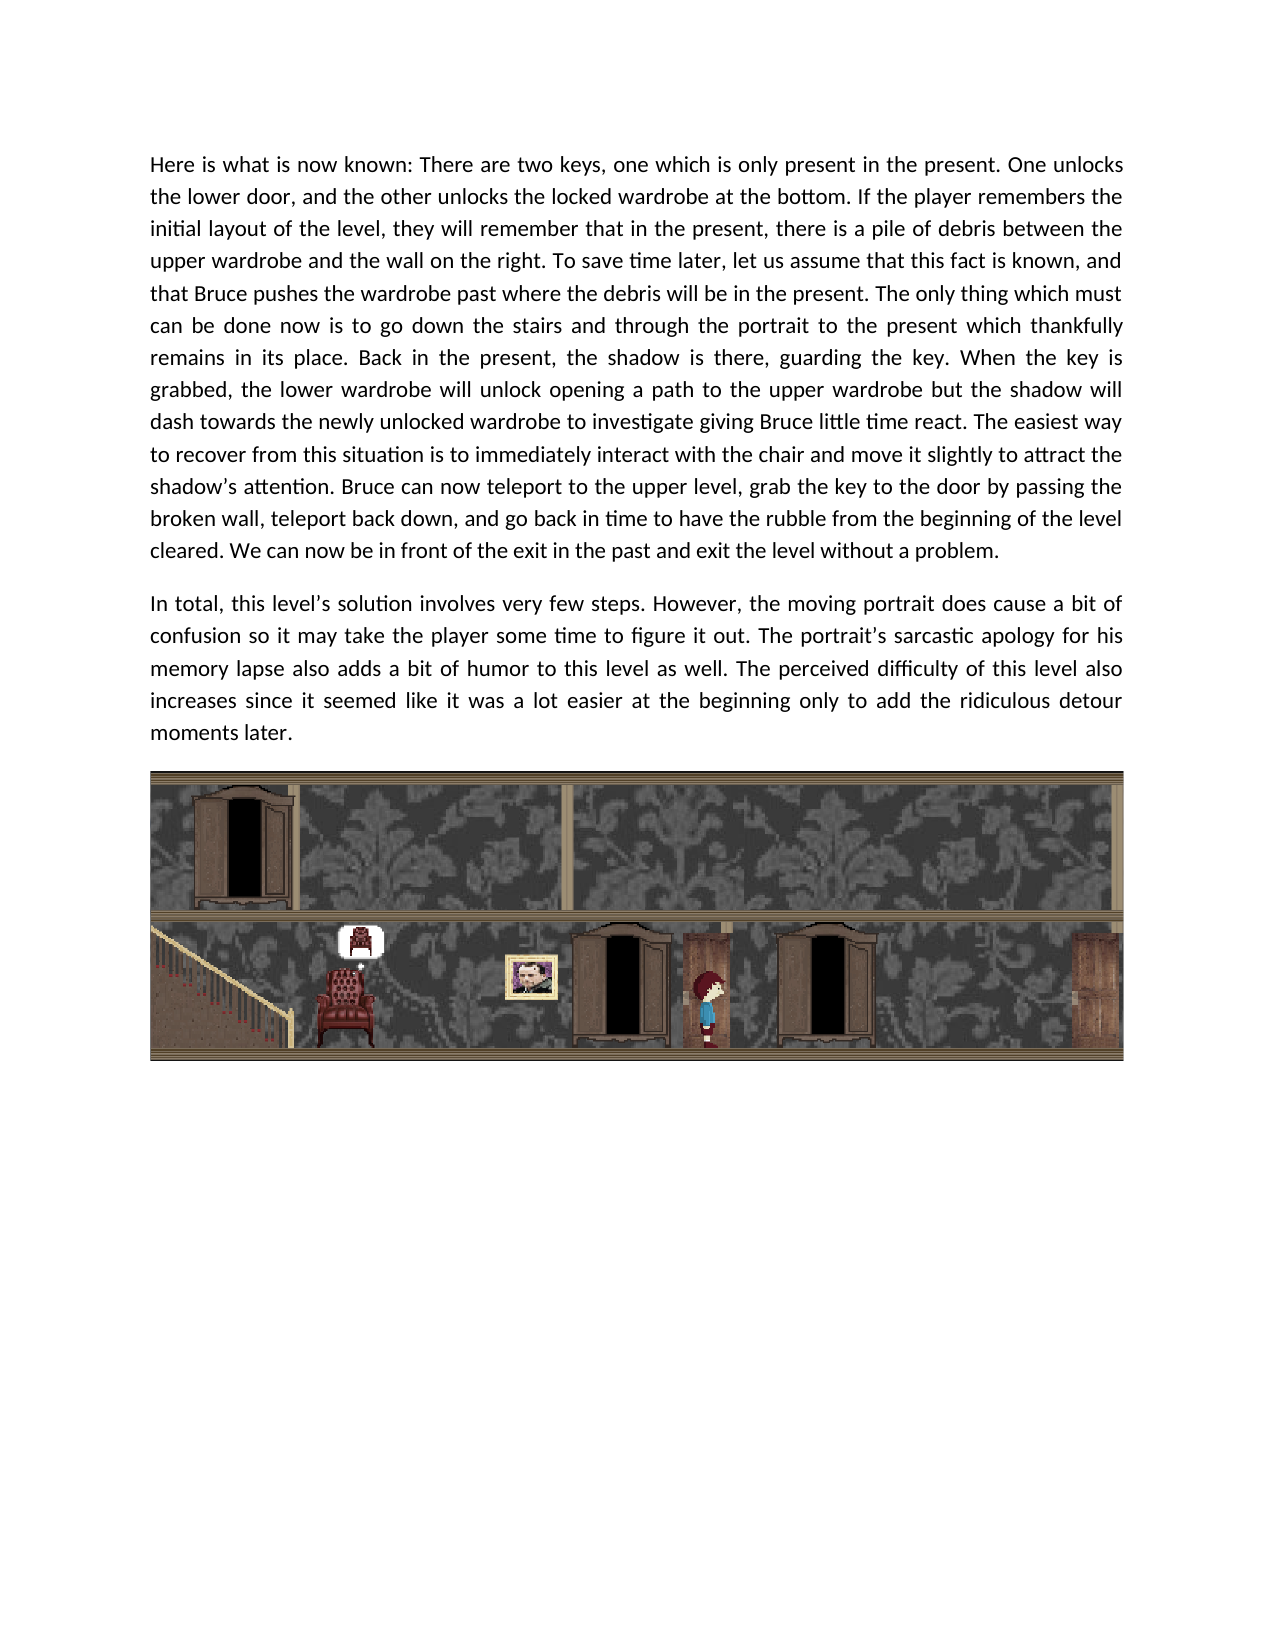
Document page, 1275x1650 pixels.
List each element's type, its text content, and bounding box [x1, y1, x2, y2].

text Here is what is now known: There are two keys, one which is only present in the present. One unlocks the lower door, and the other unlocks the locked wardrobe at the bottom. If the player remembers the initial layout of the level, they will remember that in the present, there is a pile of debris between the upper wardrobe and the wall on the right. To save time later, let us assume that this fact is known, and that Bruce pushes the wardrobe past where the debris will be in the present. The only thing which must can be done now is to go down the stairs and through the portrait to the present which thankfully remains in its place. Back in the present, the shadow is there, guarding the key. When the key is grabbed, the lower wardrobe will unlock opening a path to the upper wardrobe but the shadow will dash towards the newly unlocked wardrobe to investigate giving Bruce little time react. The easiest way to recover from this situation is to immediately interact with the chair and move it slightly to attract the shadow’s attention. Bruce can now teleport to the upper level, grab the key to the door by passing the broken wall, teleport back down, and go back in time to have the rubble from the beginning of the level cleared. We can now be in front of the exit in the past and exit the level without a problem. [150, 150, 1125, 564]
picture [150, 771, 1124, 1061]
text In total, this level’s solution involves very few steps. However, the moving portrait does cause a bit of confusion so it may take the player some time to figure it out. The portrait’s sarcastic apology for his memory lapse also adds a bit of humor to this level as well. The perceived difficulty of this level also increases since it seemed like it was a lot easier at the beginning only to add the ridiculous detour moments later. [150, 589, 1125, 746]
